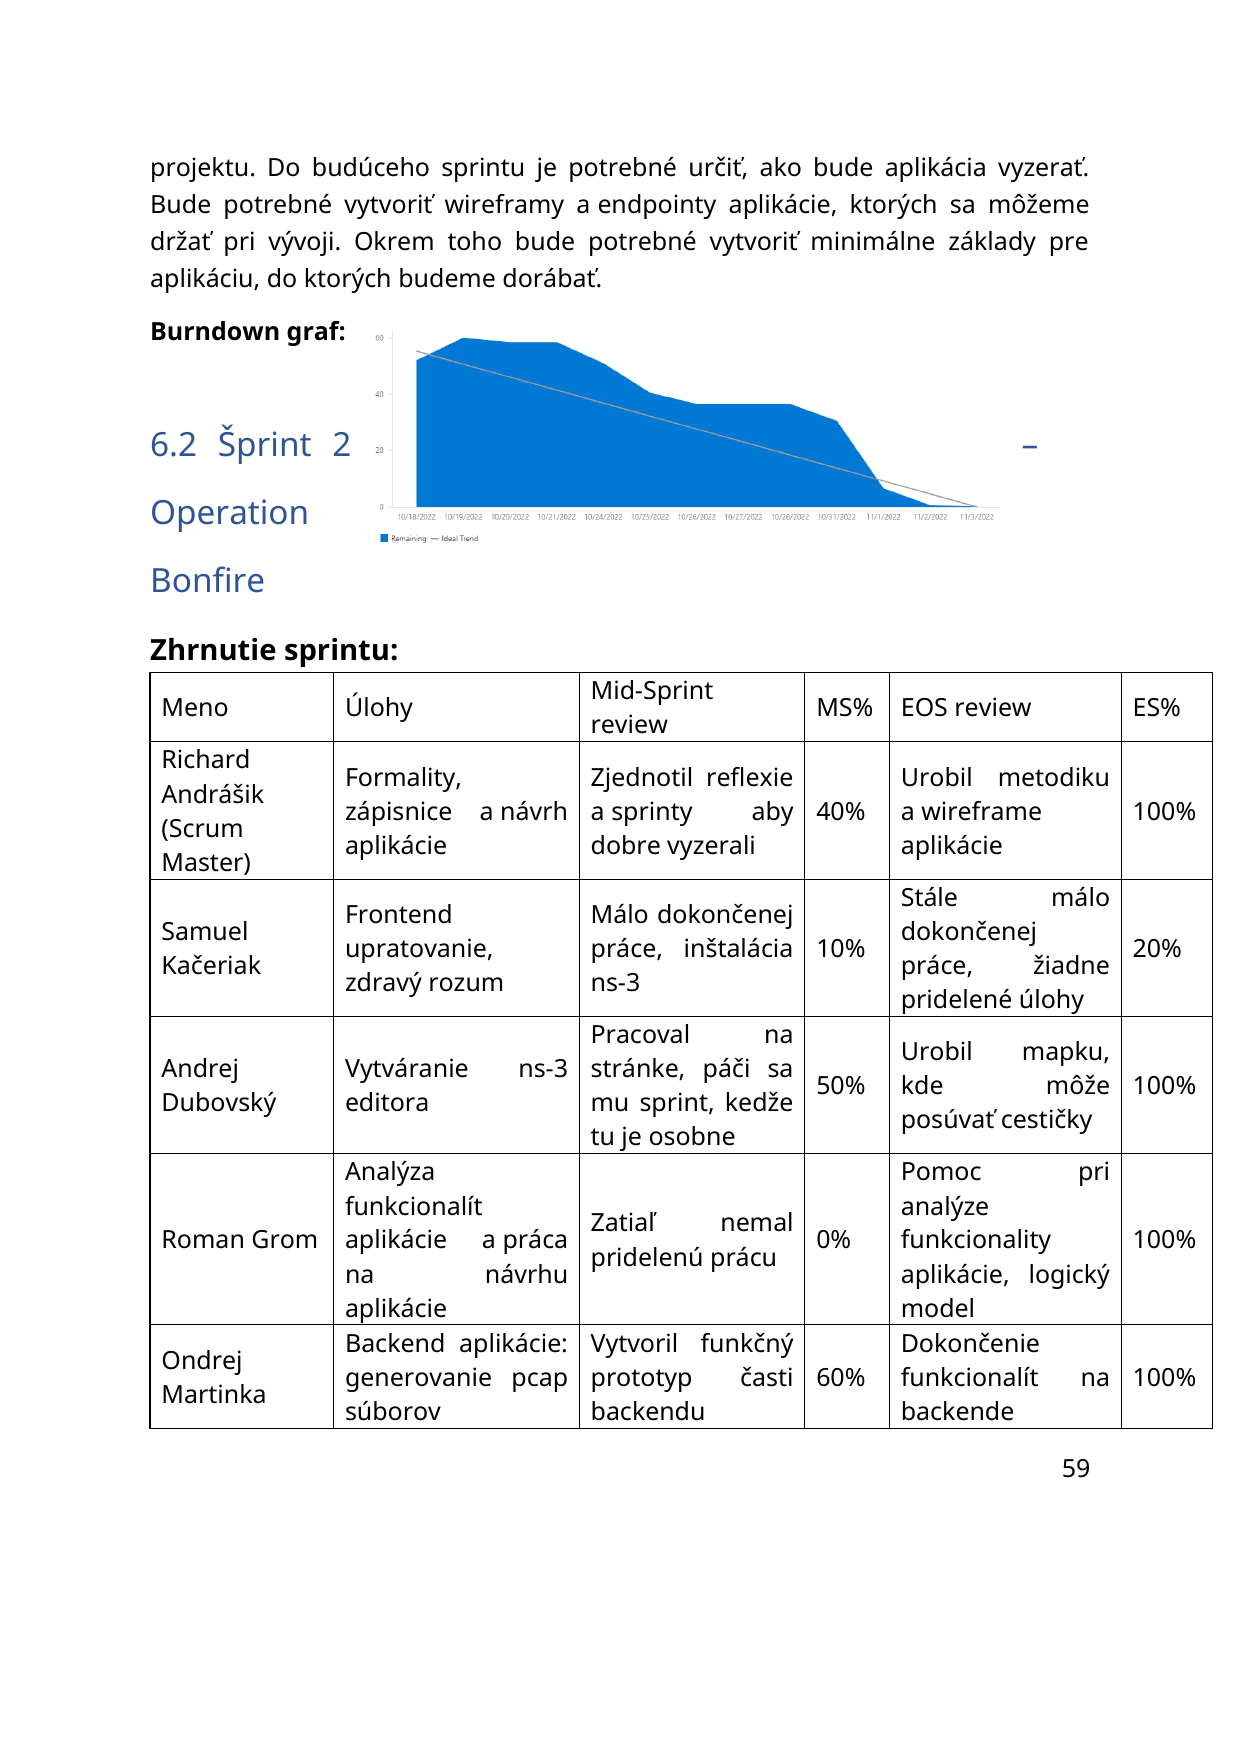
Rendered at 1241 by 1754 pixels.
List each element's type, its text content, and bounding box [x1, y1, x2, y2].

table_cell Frontend upratovanie, zdravý rozum [334, 880, 579, 1016]
table_header MS% [805, 673, 889, 741]
table_cell Backend aplikácie: generovanie pcap súborov [334, 1325, 579, 1428]
table_cell 20% [1122, 880, 1212, 1016]
table_cell 100% [1122, 1154, 1212, 1324]
table_header ES% [1122, 673, 1212, 741]
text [150, 150, 1090, 294]
table_cell Vytvoril funkčný prototyp časti backendu [580, 1325, 804, 1428]
table_cell Richard Andrášik (Scrum Master) [151, 742, 333, 878]
subtitle 6.2 Šprint 2 – Operation Bonfire [150, 421, 1090, 602]
table_cell Formality, zápisnice a návrh aplikácie [334, 742, 579, 878]
table_cell 40% [805, 742, 889, 878]
table_cell Urobil mapku, kde môže posúvať cestičky [890, 1017, 1121, 1153]
table_header EOS review [890, 673, 1121, 741]
table_cell Urobil metodiku a wireframe aplikácie [890, 742, 1121, 878]
table_cell 50% [805, 1017, 889, 1153]
table_cell 60% [805, 1325, 889, 1428]
table_cell Zatiaľ nemal pridelenú prácu [580, 1154, 804, 1324]
table_cell Dokončenie funkcionalít na backende [890, 1325, 1121, 1428]
table_cell Andrej Dubovský [151, 1017, 333, 1153]
table_cell Analýza funkcionalít aplikácie a práca na návrhu aplikácie [334, 1154, 579, 1324]
table_header Úlohy [334, 673, 579, 741]
table_cell Ondrej Martinka [151, 1325, 333, 1428]
table_cell Vytváranie ns-3 editora [334, 1017, 579, 1153]
picture [370, 317, 1003, 546]
table_cell 0% [805, 1154, 889, 1324]
subtitle Zhrnutie sprintu: [150, 629, 1090, 669]
table_cell Samuel Kačeriak [151, 880, 333, 1016]
table_cell 10% [805, 880, 889, 1016]
table_cell 100% [1122, 1325, 1212, 1428]
table_cell Pracoval na stránke, páči sa mu sprint, kedže tu je osobne [580, 1017, 804, 1153]
text Burndown graf: [150, 314, 1090, 348]
table_cell Zjednotil reflexie a sprinty aby dobre vyzerali [580, 742, 804, 878]
table_cell Roman Grom [151, 1154, 333, 1324]
table_cell Málo dokončenej práce, inštalácia ns-3 [580, 880, 804, 1016]
table_header Mid-Sprint review [580, 673, 804, 741]
table_header Meno [151, 673, 333, 741]
table_cell Pomoc pri analýze funkcionality aplikácie, logický model [890, 1154, 1121, 1324]
table_cell 100% [1122, 1017, 1212, 1153]
table_cell Stále málo dokončenej práce, žiadne pridelené úlohy [890, 880, 1121, 1016]
table_cell 100% [1122, 742, 1212, 878]
